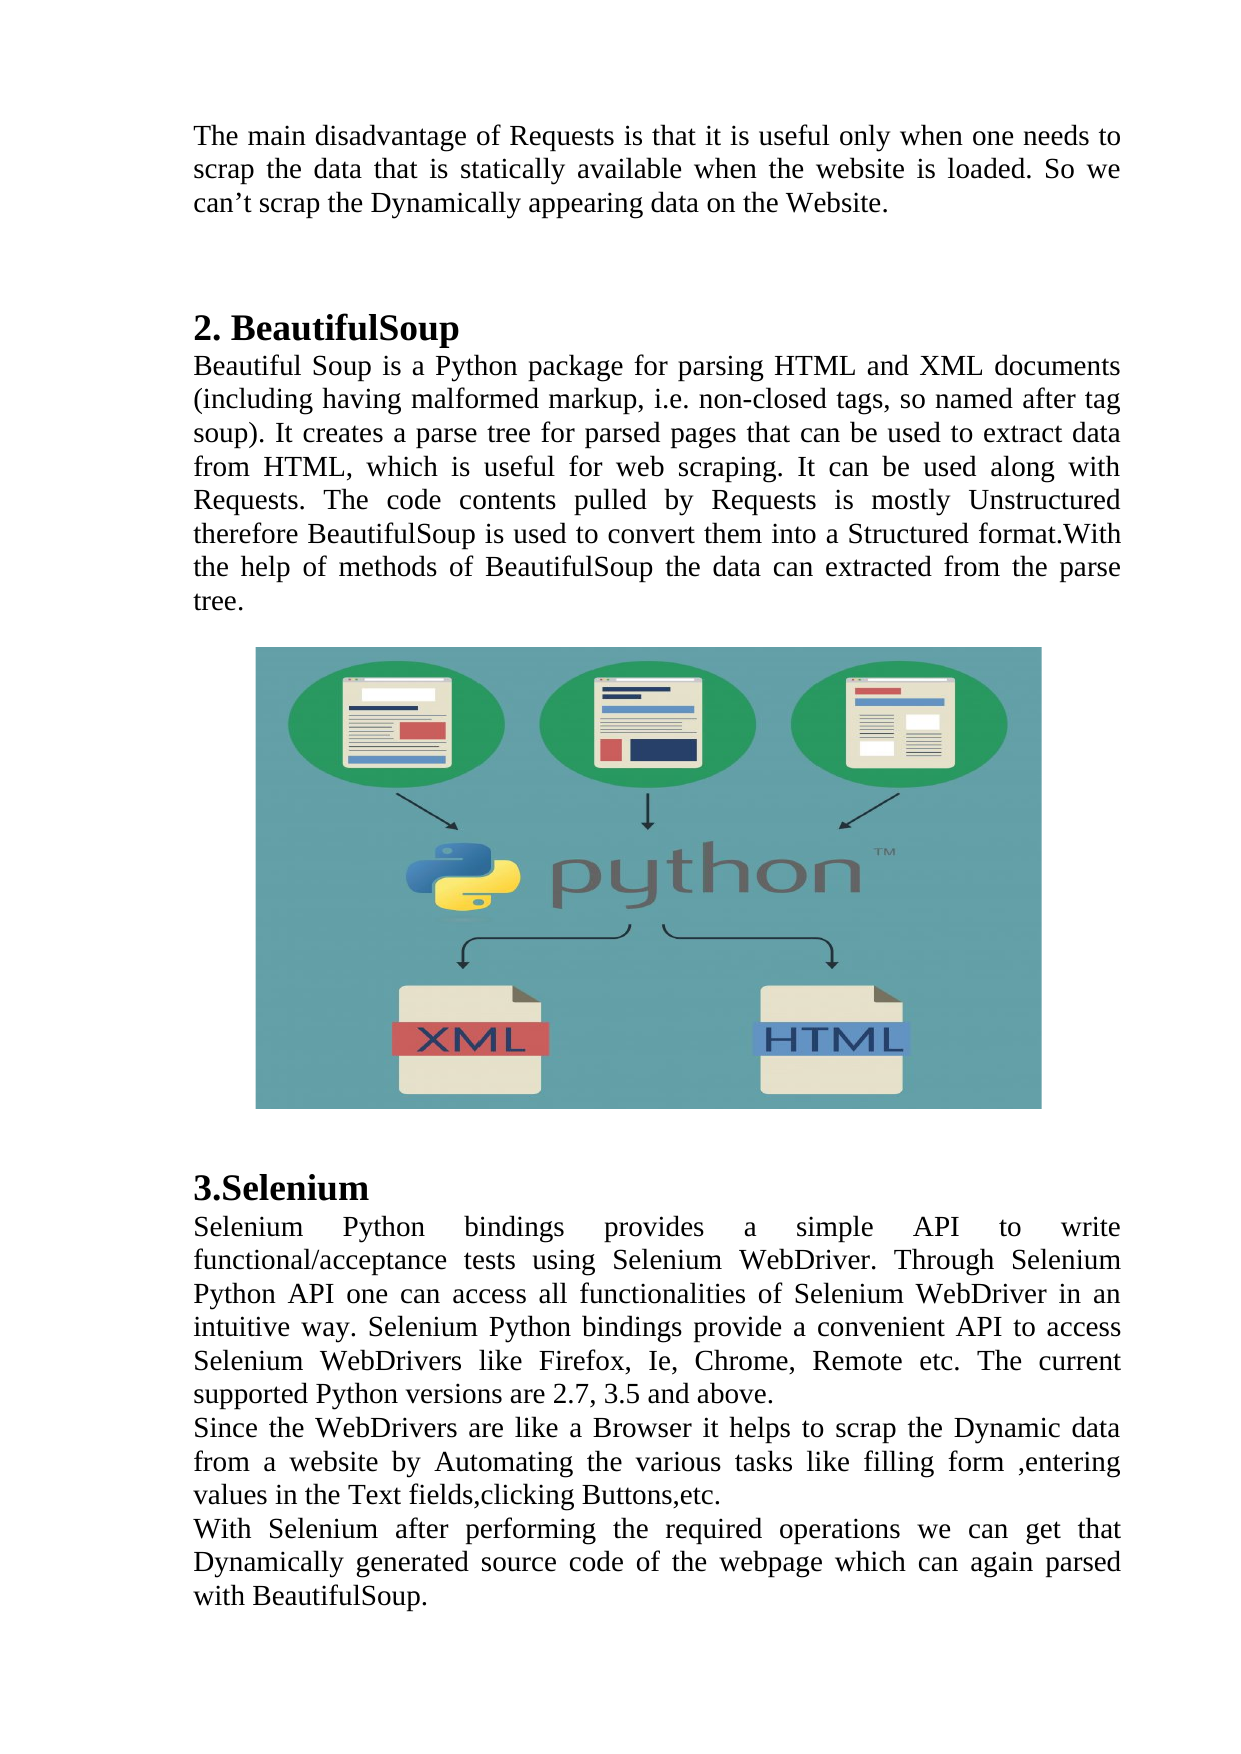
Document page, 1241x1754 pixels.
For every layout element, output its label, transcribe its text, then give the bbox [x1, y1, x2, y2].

text The main disadvantage of Requests is that it is useful only when one needs to scrap the data that is statically available when the website is loaded. So we can’t scrap the Dynamically appearing data on the Website. [193, 118, 1122, 219]
text Selenium Python bindings provides a simple API to write functional/acceptance tests using Selenium WebDriver. Through Selenium Python API one can access all functionalities of Selenium WebDriver in an intuitive way. Selenium Python bindings provide a convenient API to access Selenium WebDrivers like Firefox, Ie, Chrome, Remote etc. The current supported Python versions are 2.7, 3.5 and above. [193, 1209, 1122, 1410]
text Beautiful Soup is a Python package for parsing HTML and XML documents (including having malformed markup, i.e. non-closed tags, so named after tag soup). It creates a parse tree for parsed pages that can be used to extract data from HTML, which is useful for web scraping. It can be used along with Requests. The code contents pulled by Requests is mostly Unstructured therefore BeautifulSoup is used to convert them into a Structured format.With the help of methods of BeautifulSoup the data can extracted from the parse tree. [193, 348, 1122, 616]
text 2. BeautifulSoup [193, 305, 1122, 348]
text 3.Selenium [193, 1166, 1122, 1209]
text Since the WebDrivers are like a Browser it helps to scrap the Dynamic data from a website by Automating the various tasks like filling form ,entering values in the Text fields,clicking Buttons,etc. [193, 1410, 1122, 1511]
text With Selenium after performing the required operations we can get that Dynamically generated source code of the webpage which can again parsed with BeautifulSoup. [193, 1511, 1122, 1611]
picture [255, 647, 1042, 1109]
